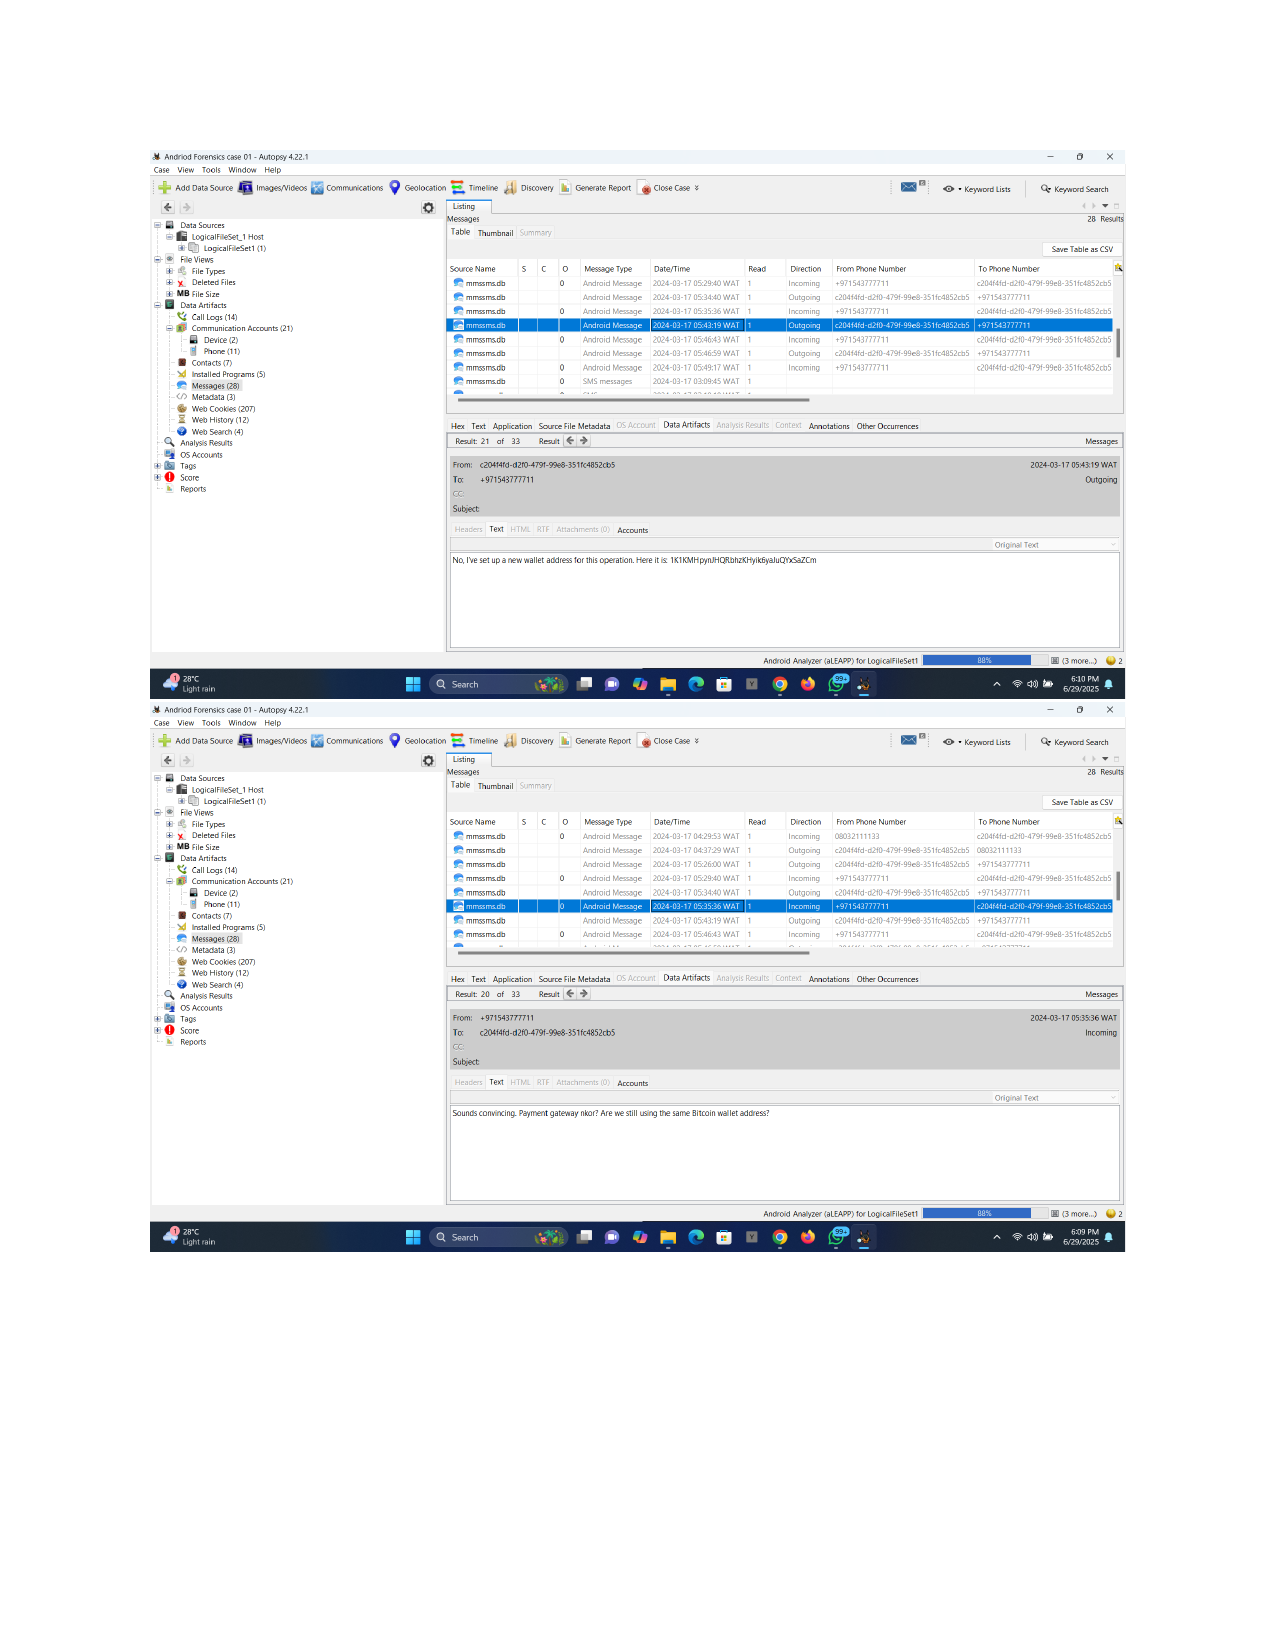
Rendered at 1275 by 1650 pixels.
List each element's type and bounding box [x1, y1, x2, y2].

picture [150, 702, 1125, 1252]
picture [150, 150, 1125, 699]
